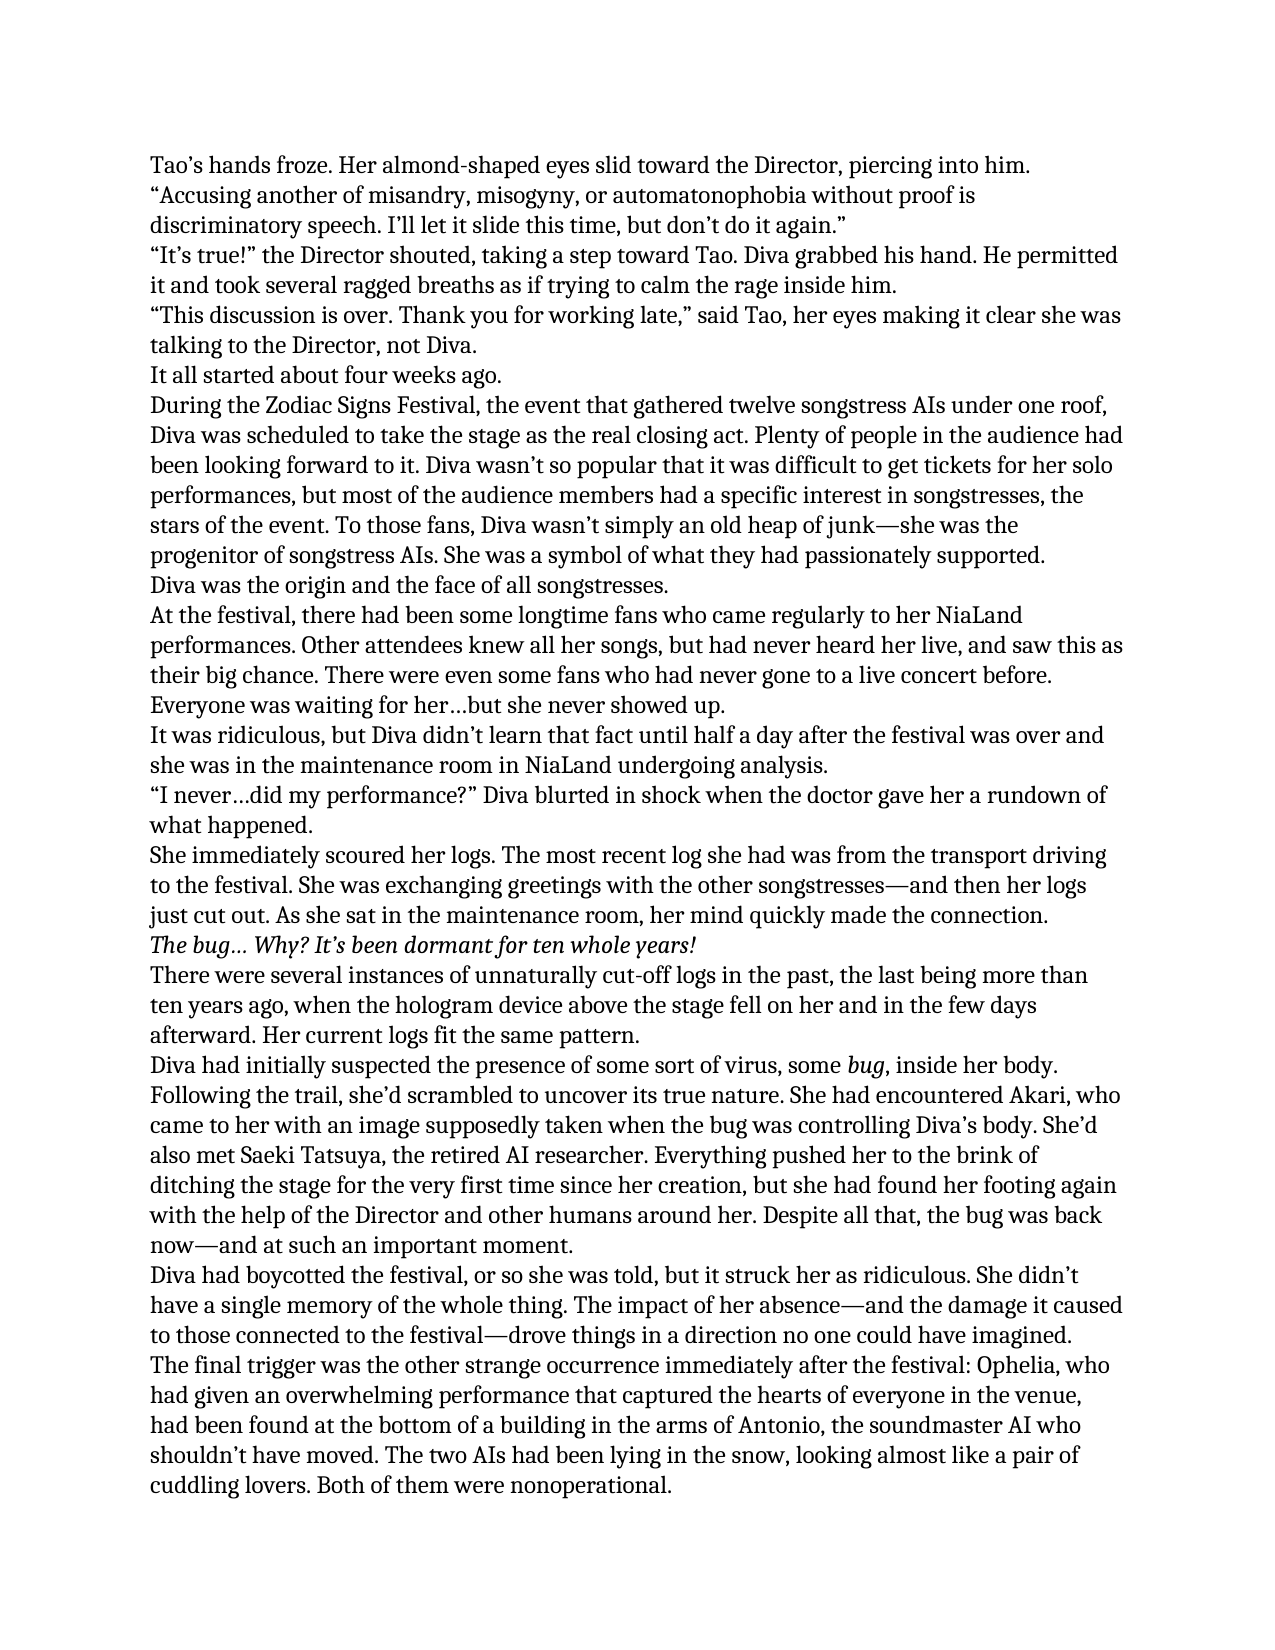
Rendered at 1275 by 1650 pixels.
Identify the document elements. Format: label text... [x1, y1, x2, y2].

text Diva was the origin and the face of all songstresses. [150, 570, 1125, 600]
text Tao’s hands froze. Her almond-shaped eyes slid toward the Director, piercing into him. “Accusing another of misandry, misogyny, or automatonophobia without proof is discriminatory speech. I’ll let it slide this time, but don’t do it again.” [150, 150, 1125, 240]
text “This discussion is over. Thank you for working late,” said Tao, her eyes making it clear she was talking to the Director, not Diva. [150, 300, 1125, 360]
text It all started about four weeks ago. [150, 360, 1125, 390]
text It was ridiculous, but Diva didn’t learn that fact until half a day after the festival was over and she was in the maintenance room in NiaLand undergoing analysis. [150, 720, 1125, 780]
text Diva had boycotted the festival, or so she was told, but it struck her as ridiculous. She didn’t have a single memory of the whole thing. The impact of her absence—and the damage it caused to those connected to the festival—drove things in a direction no one could have imagined. [150, 1260, 1125, 1350]
text “It’s true!” the Director shouted, taking a step toward Tao. Diva grabbed his hand. He permitted it and took several ragged breaths as if trying to calm the rage inside him. [150, 240, 1125, 300]
text She immediately scoured her logs. The most recent log she had was from the transport driving to the festival. She was exchanging greetings with the other songstresses—and then her logs just cut out. As she sat in the maintenance room, her mind quickly made the connection. [150, 840, 1125, 930]
text The bug… Why? It’s been dormant for ten whole years! [150, 930, 1125, 960]
text The final trigger was the other strange occurrence immediately after the festival: Ophelia, who had given an overwhelming performance that captured the hearts of everyone in the venue, had been found at the bottom of a building in the arms of Antonio, the soundmaster AI who shouldn’t have moved. The two AIs had been lying in the snow, looking almost like a pair of cuddling lovers. Both of them were nonoperational. [150, 1350, 1125, 1500]
text During the Zodiac Signs Festival, the event that gathered twelve songstress AIs under one roof, Diva was scheduled to take the stage as the real closing act. Plenty of people in the audience had been looking forward to it. Diva wasn’t so popular that it was difficult to get tickets for her solo performances, but most of the audience members had a specific interest in songstresses, the stars of the event. To those fans, Diva wasn’t simply an old heap of junk—she was the progenitor of songstress AIs. She was a symbol of what they had passionately supported. [150, 390, 1125, 570]
text At the festival, there had been some longtime fans who came regularly to her NiaLand performances. Other attendees knew all her songs, but had never heard her live, and saw this as their big chance. There were even some fans who had never gone to a live concert before. Everyone was waiting for her…but she never showed up. [150, 600, 1125, 720]
text “I never…did my performance?” Diva blurted in shock when the doctor gave her a rundown of what happened. [150, 780, 1125, 840]
text There were several instances of unnaturally cut-off logs in the past, the last being more than ten years ago, when the hologram device above the stage fell on her and in the few days afterward. Her current logs fit the same pattern. [150, 960, 1125, 1050]
text Diva had initially suspected the presence of some sort of virus, some bug, inside her body. Following the trail, she’d scrambled to uncover its true nature. She had encountered Akari, who came to her with an image supposedly taken when the bug was controlling Diva’s body. She’d also met Saeki Tatsuya, the retired AI researcher. Everything pushed her to the brink of ditching the stage for the very first time since her creation, but she had found her footing again with the help of the Director and other humans around her. Despite all that, the bug was back now—and at such an important moment. [150, 1050, 1125, 1260]
